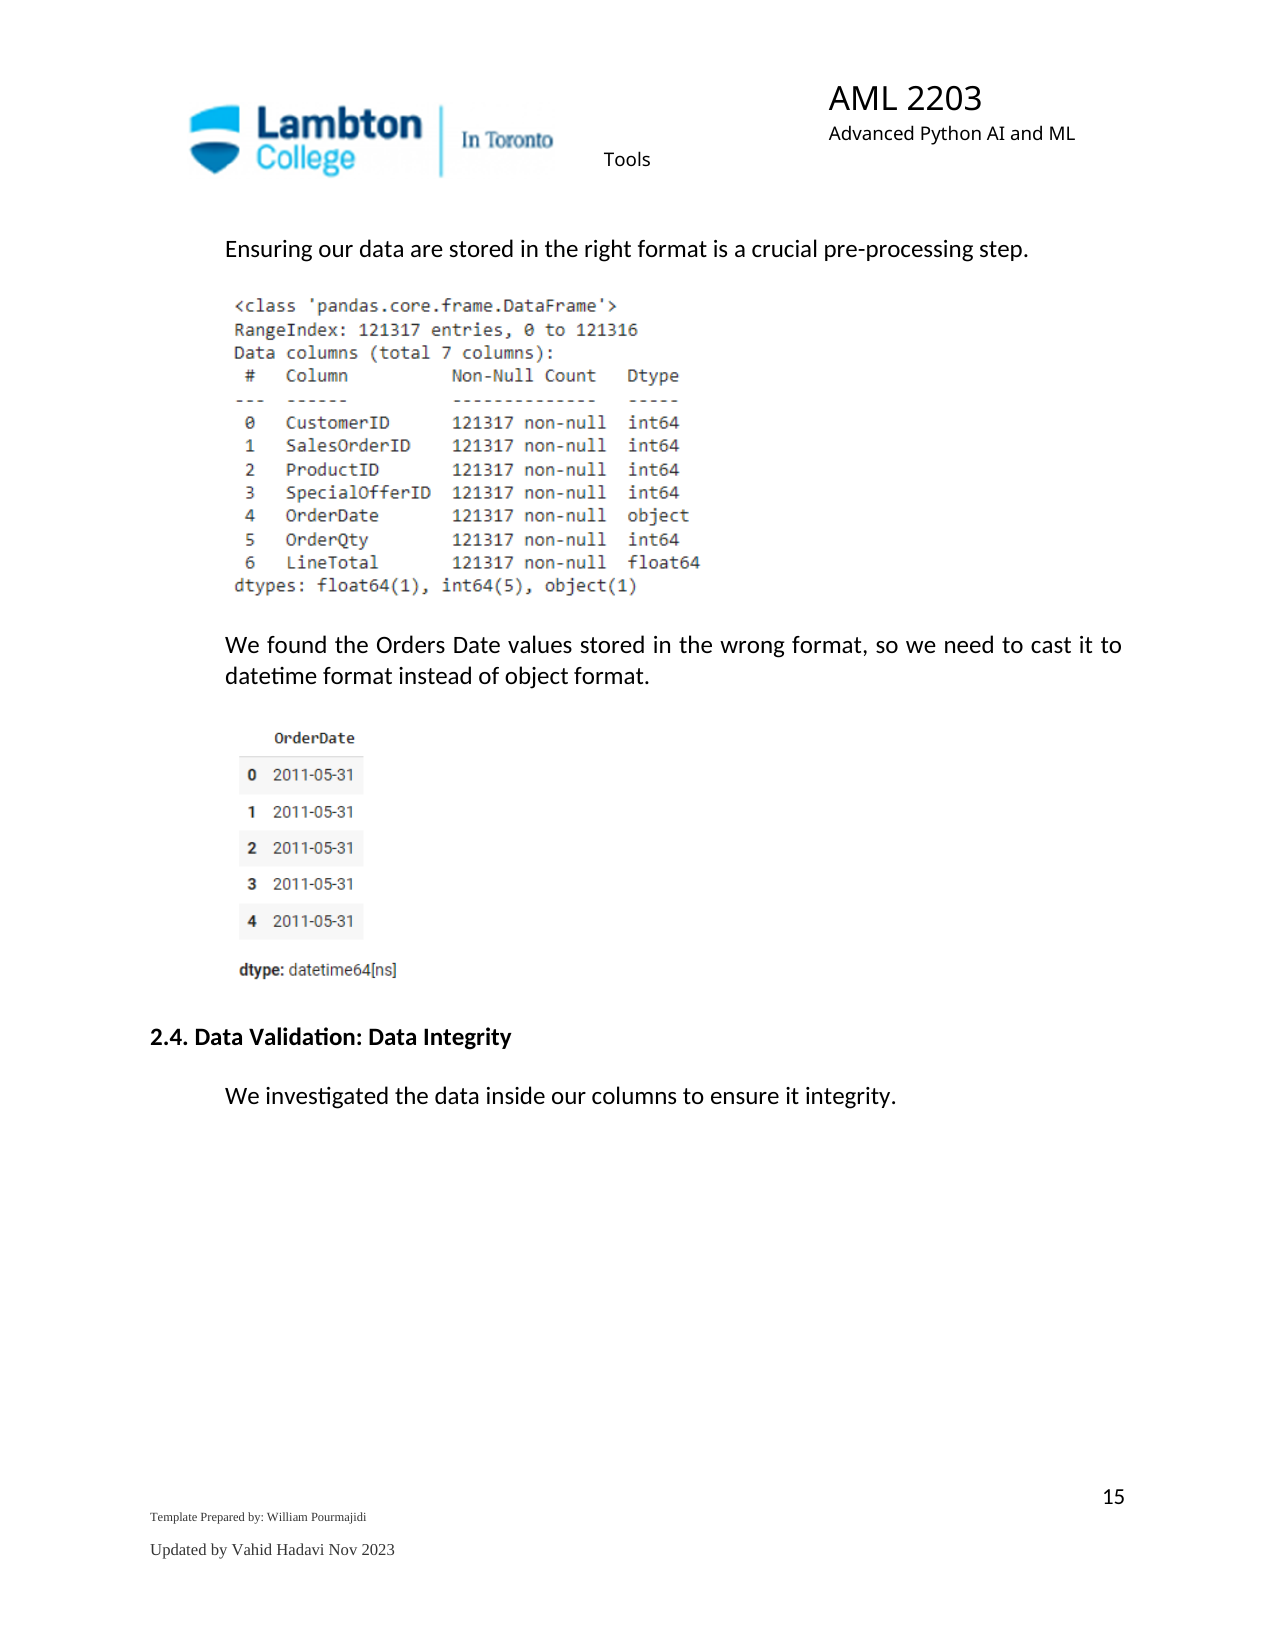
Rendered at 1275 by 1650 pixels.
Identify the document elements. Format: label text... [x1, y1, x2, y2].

text 2.4. Data Validation: Data Integrity [150, 1021, 1125, 1051]
picture [225, 293, 736, 601]
picture [230, 720, 403, 992]
text Ensuring our data are stored in the right format is a crucial pre-processing step. [225, 233, 1125, 264]
text We found the Orders Date values stored in the wrong format, so we need to cast it to datetime format instead of object format. [225, 630, 1125, 691]
picture [187, 102, 556, 179]
text We investigated the data inside our columns to ensure it integrity. [225, 1080, 1125, 1111]
